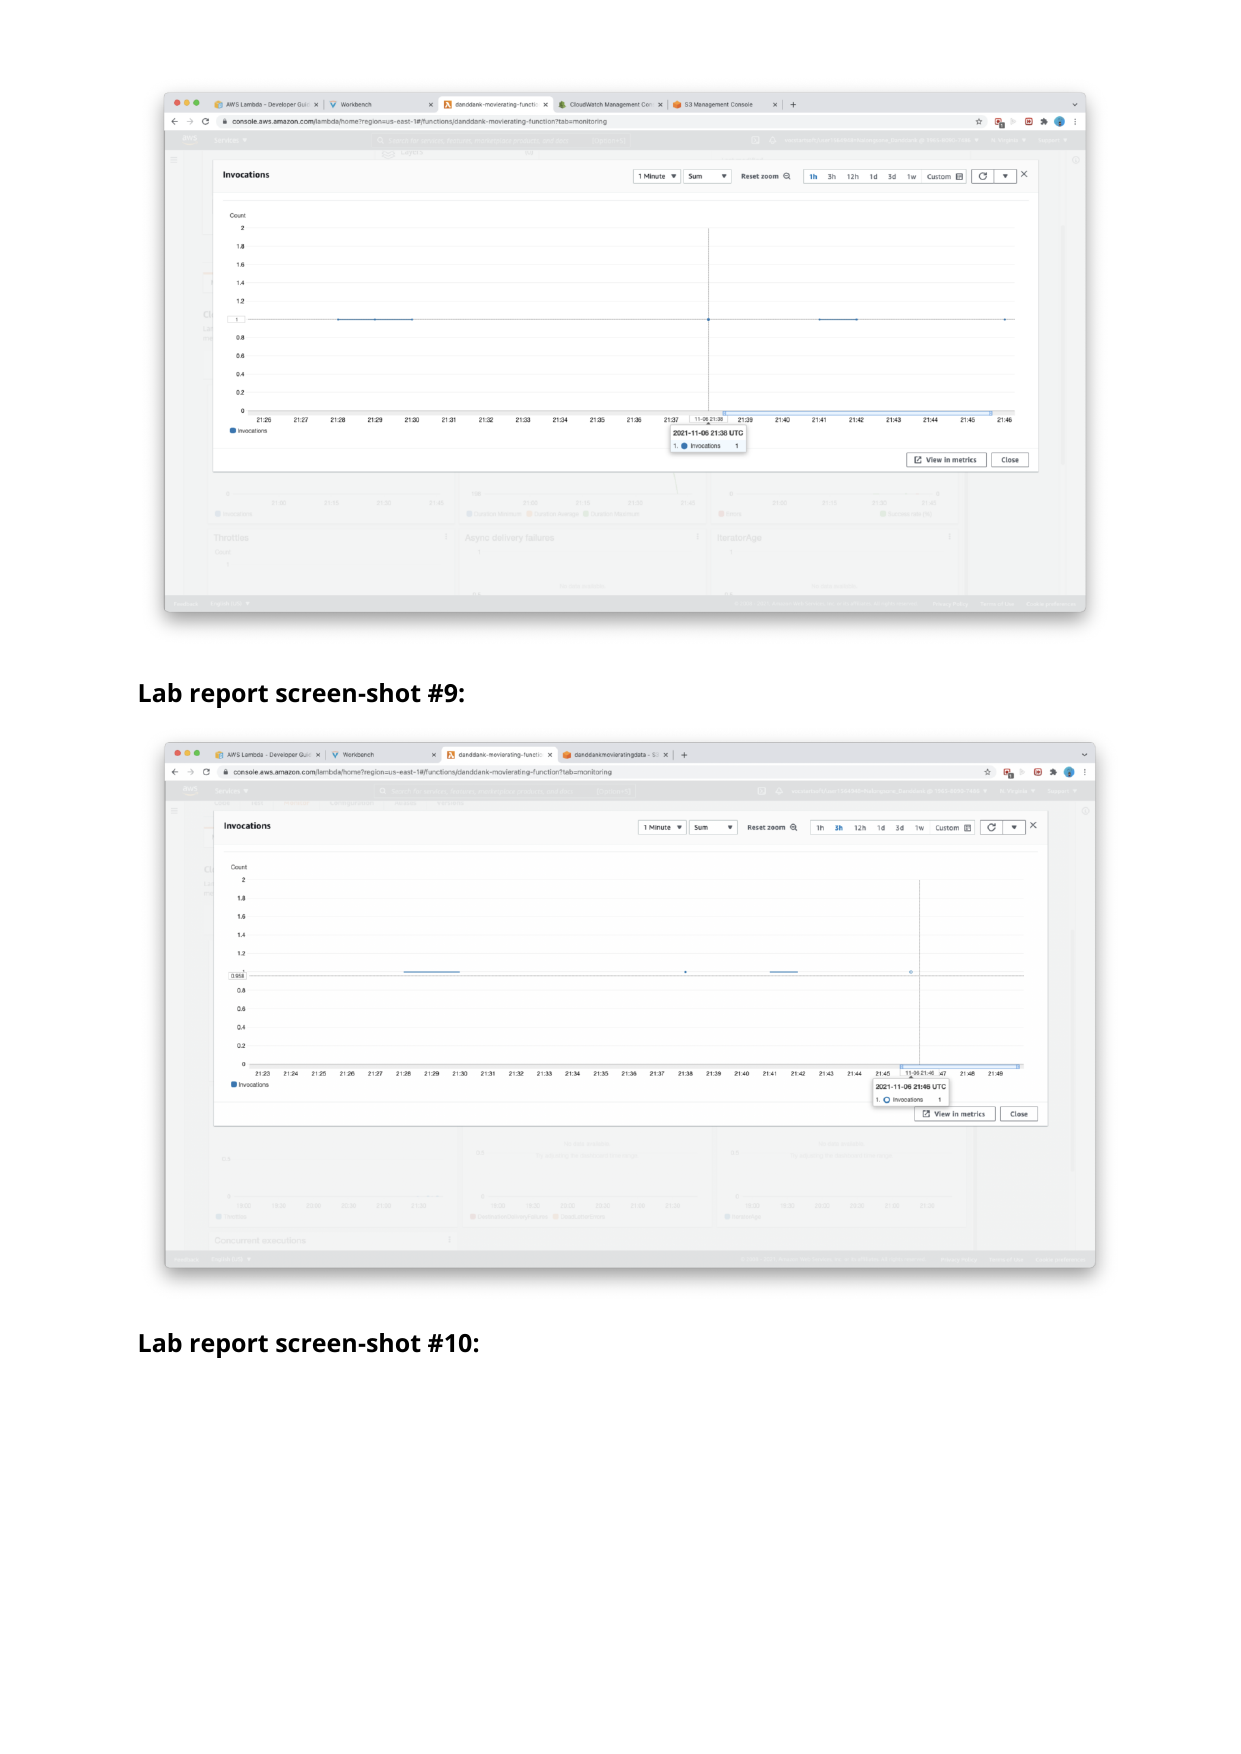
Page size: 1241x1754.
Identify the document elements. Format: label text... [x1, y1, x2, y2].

text Lab report screen-shot #10: [137, 1310, 1112, 1375]
picture [137, 725, 1122, 1303]
picture [137, 75, 1112, 647]
text Lab report screen-shot #9: [137, 660, 1112, 725]
